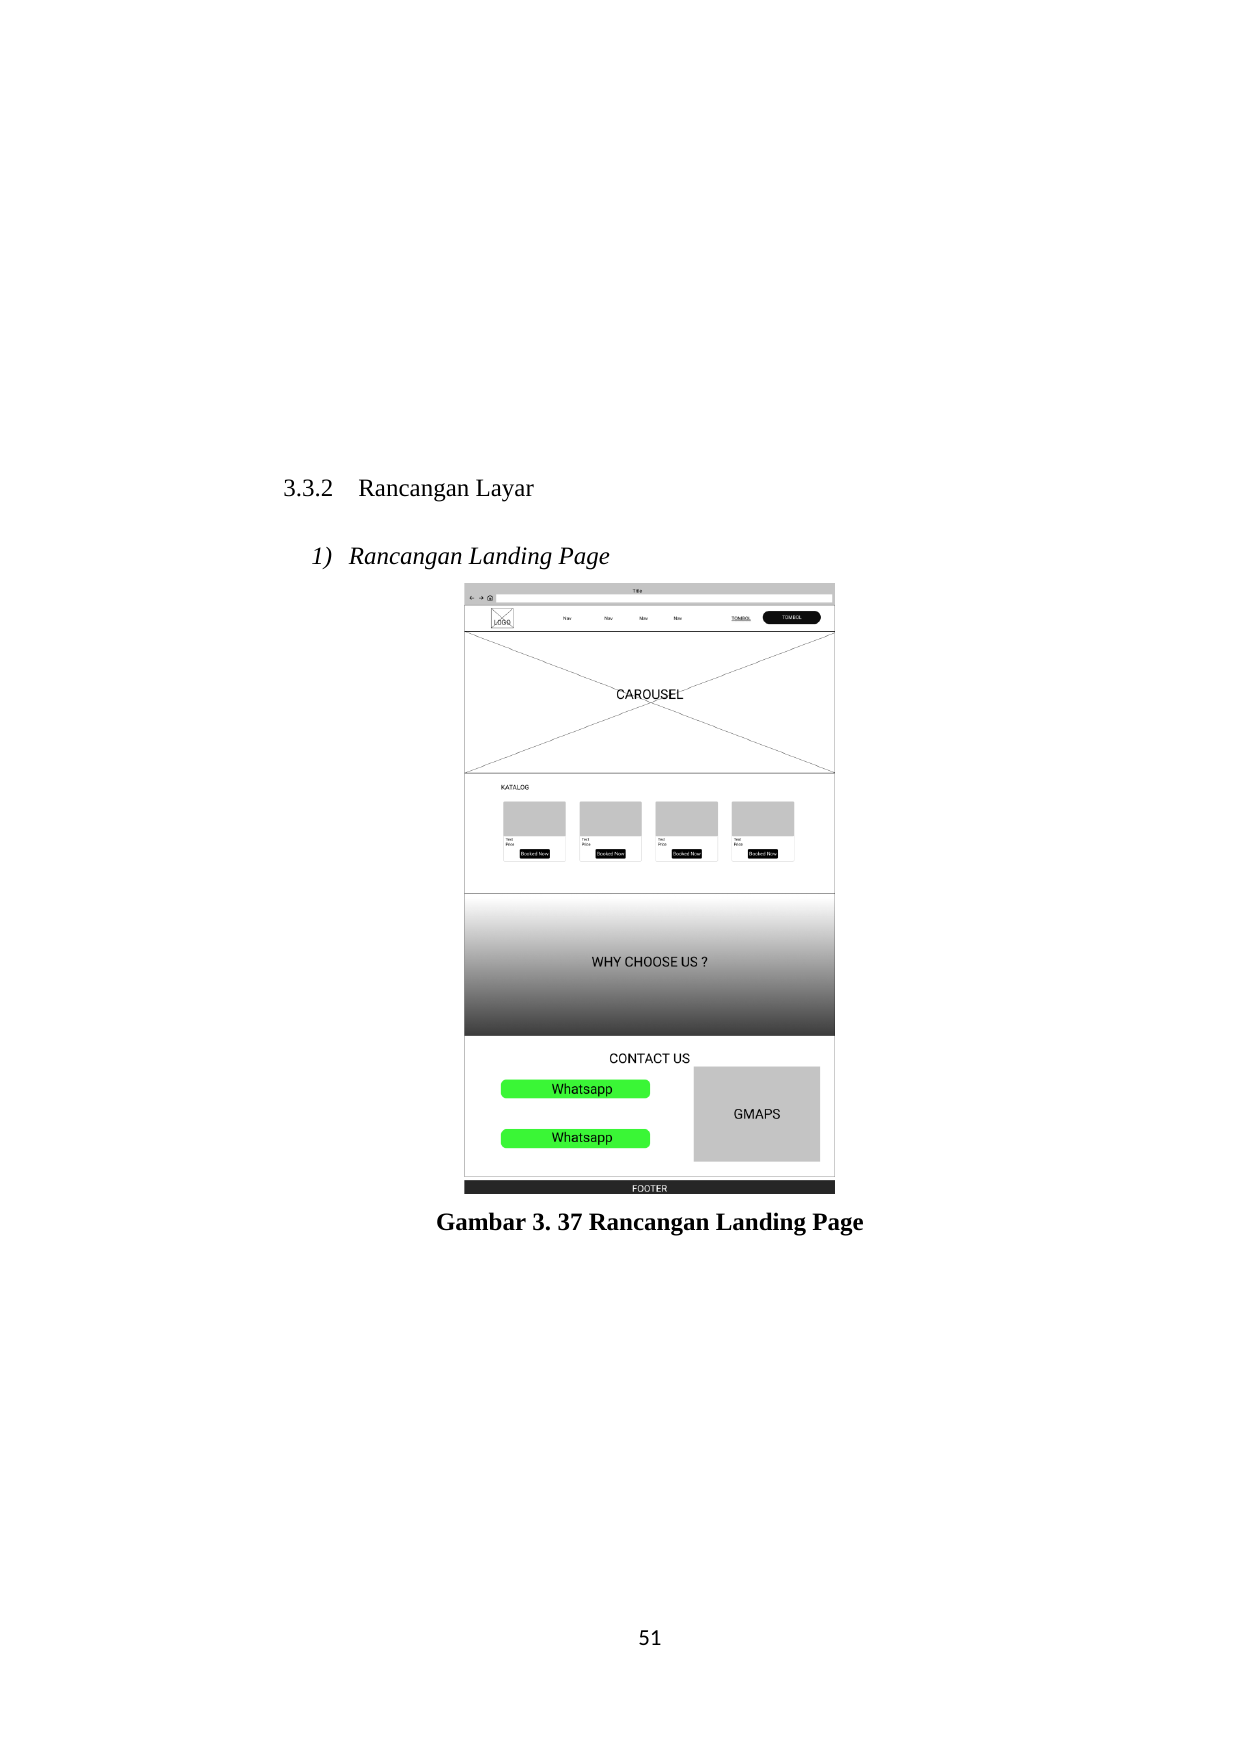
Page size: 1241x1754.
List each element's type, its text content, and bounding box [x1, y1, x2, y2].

picture [464, 583, 835, 1194]
list Rancangan Landing Page [311, 541, 1063, 569]
subtitle Rancangan Layar [283, 473, 1063, 501]
text Gambar 3. 37 Rancangan Landing Page [236, 1207, 1063, 1236]
